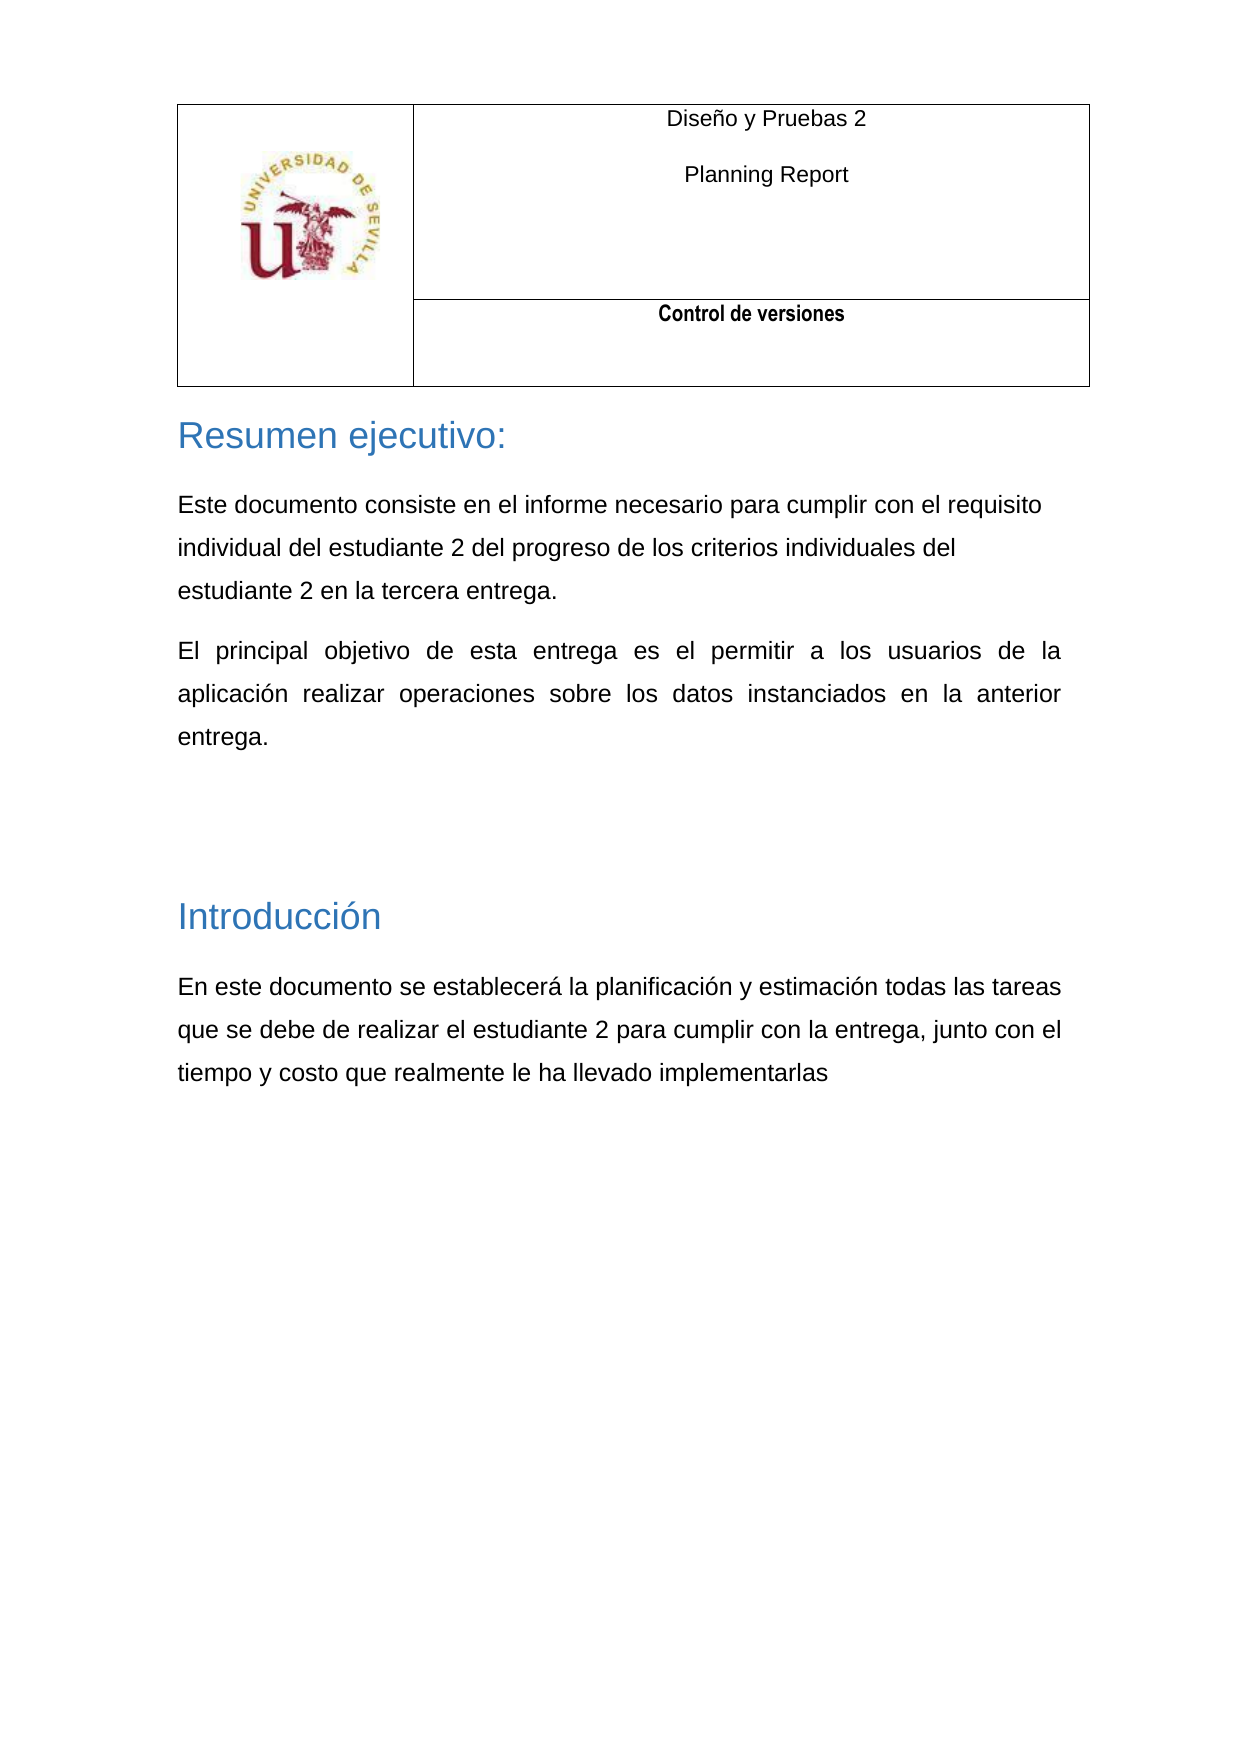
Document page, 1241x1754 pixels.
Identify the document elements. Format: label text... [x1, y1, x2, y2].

text El principal objetivo de esta entrega es el permitir a los usuarios de la aplicación realizar operaciones sobre los datos instanciados en la anterior entrega. [177, 636, 1063, 751]
text Este documento consiste en el informe necesario para cumplir con el requisito individual del estudiante 2 del progreso de los criterios individuales del estudiante 2 en la tercera entrega. [177, 490, 1063, 605]
text En este documento se establecerá la planificación y estimación todas las tareas que se debe de realizar el estudiante 2 para cumplir con la entrega, junto con el tiempo y costo que realmente le ha llevado implementarlas [177, 972, 1063, 1087]
subtitle Resumen ejecutivo: [177, 413, 1063, 456]
picture [240, 151, 381, 280]
subtitle Introducción [177, 894, 1063, 938]
